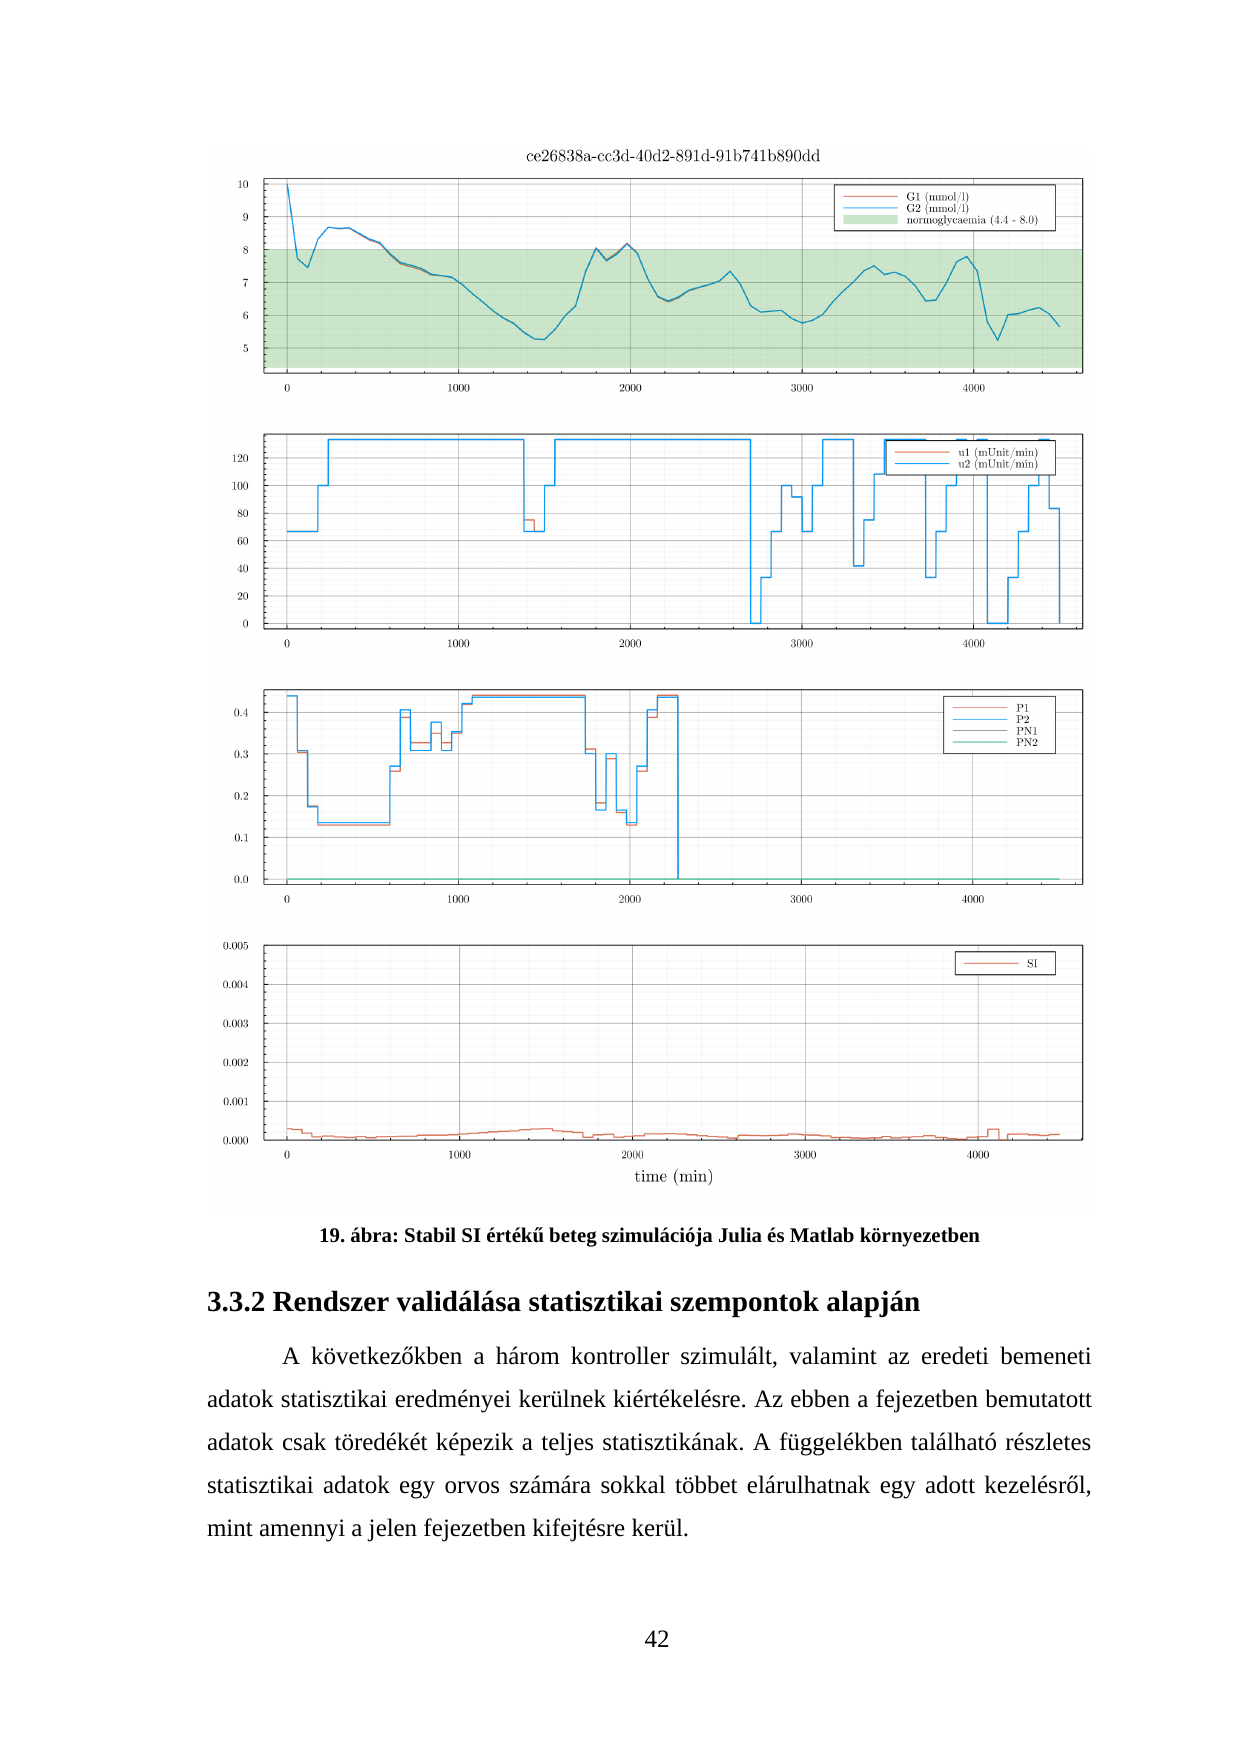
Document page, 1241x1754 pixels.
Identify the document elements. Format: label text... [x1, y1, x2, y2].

subtitle Rendszer validálása statisztikai szempontok alapján [207, 1284, 1092, 1318]
text A következőkben a három kontroller szimulált, valamint az eredeti bemeneti adatok statisztikai eredményei kerülnek kiértékelésre. Az ebben a fejezetben bemutatott adatok csak töredékét képezik a teljes statisztikának. A függelékben található részletes statisztikai adatok egy orvos számára sokkal többet elárulhatnak egy adott kezelésről, mint amennyi a jelen fejezetben kifejtésre kerül. [207, 1341, 1092, 1542]
picture [206, 147, 1093, 1211]
text 19. ábra: Stabil SI értékű beteg szimulációja Julia és Matlab környezetben [207, 1223, 1092, 1247]
